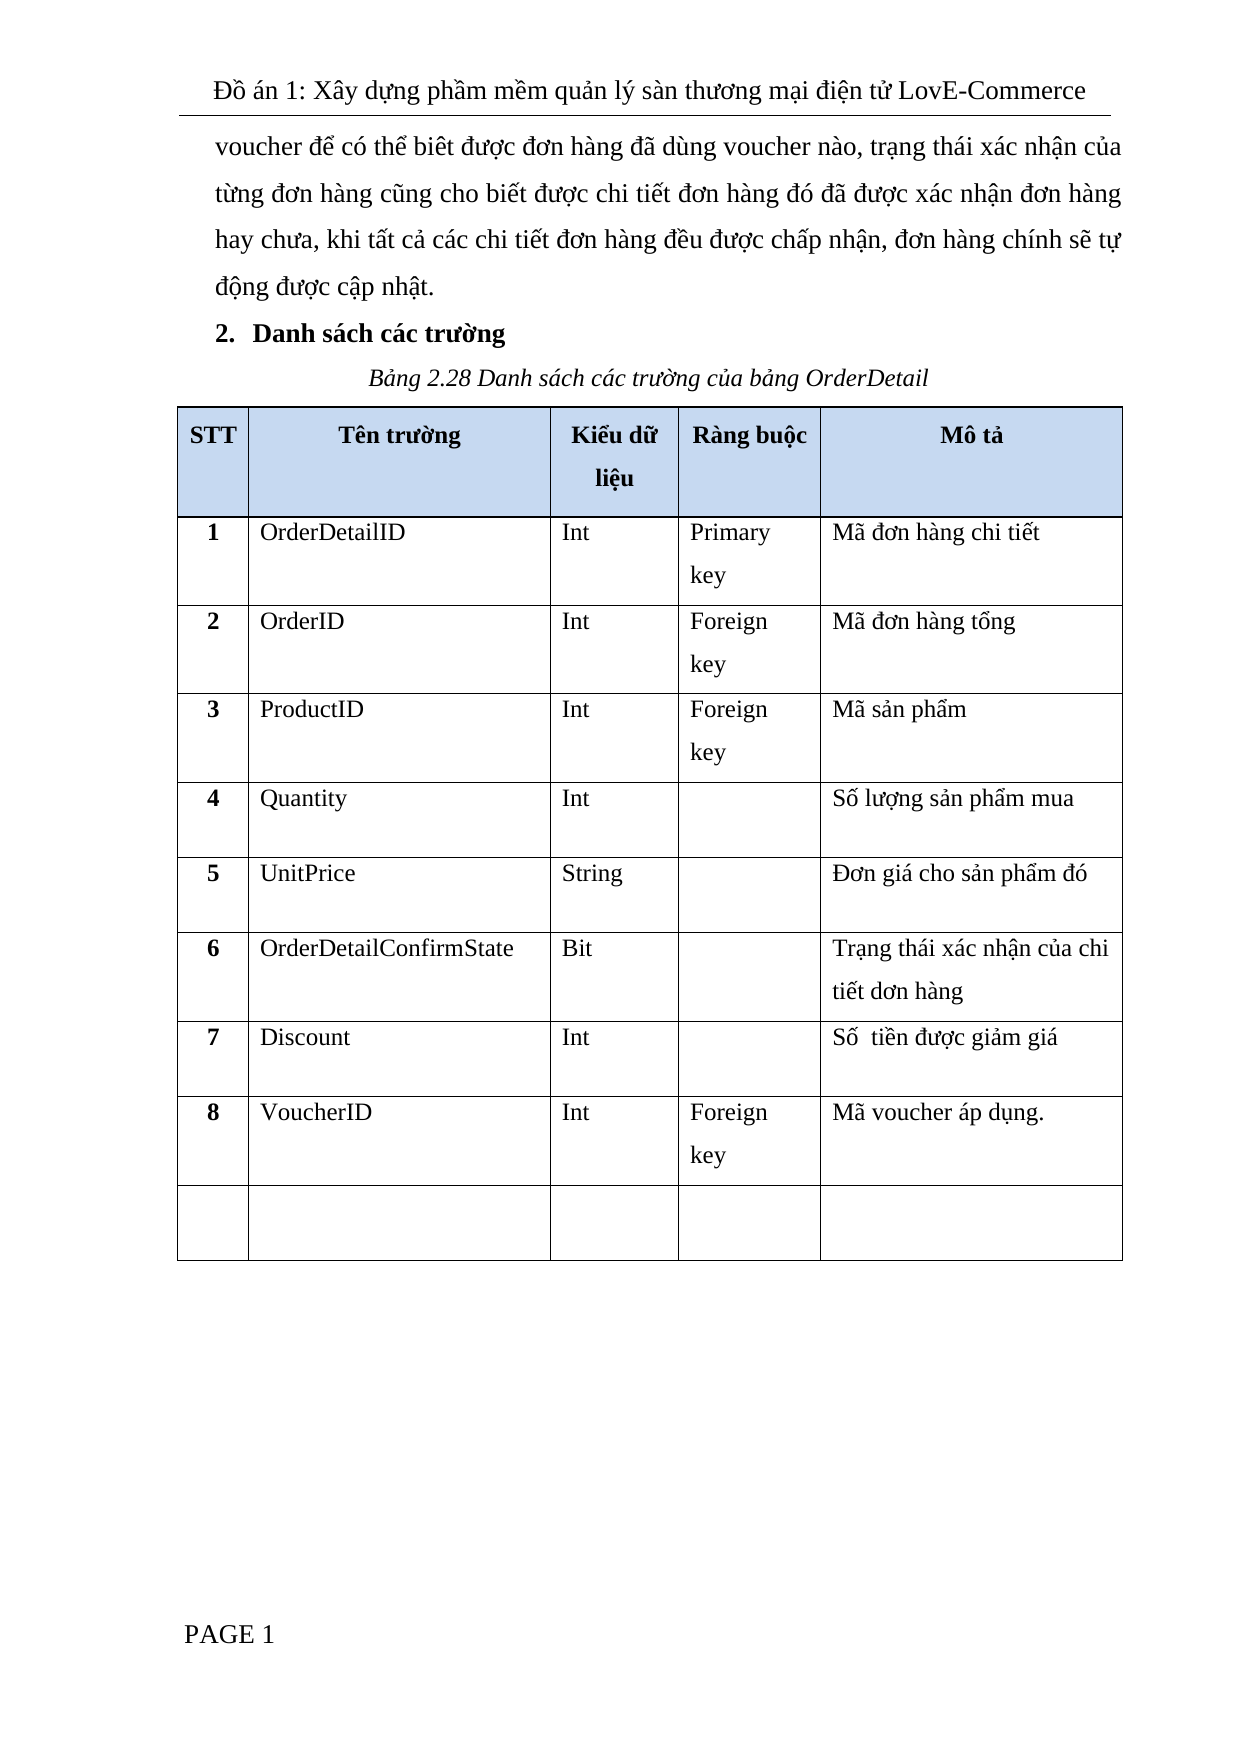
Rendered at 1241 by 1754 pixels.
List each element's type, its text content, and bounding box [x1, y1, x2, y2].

table_cell VoucherID [249, 1097, 550, 1184]
table_cell Int [551, 518, 678, 605]
table_cell [679, 783, 820, 857]
table_cell 1 [178, 518, 248, 605]
text Bảng 2.28 Danh sách các trường của bảng OrderDetail [177, 363, 1122, 392]
table_cell [679, 1022, 820, 1096]
table_header Tên trường [249, 408, 550, 516]
list Danh sách các trường [215, 317, 1122, 348]
table_cell ProductID [249, 694, 550, 782]
table_cell Mã đơn hàng tổng [821, 606, 1122, 693]
table_cell OrderDetailID [249, 518, 550, 605]
table_cell [821, 1186, 1122, 1260]
table_cell String [551, 858, 678, 932]
table_cell [249, 1186, 550, 1260]
table_cell Trạng thái xác nhận của chi tiết dơn hàng [821, 933, 1122, 1021]
table_cell Int [551, 606, 678, 693]
table_cell 5 [178, 858, 248, 932]
table_cell Mã sản phẩm [821, 694, 1122, 782]
table_cell 4 [178, 783, 248, 857]
table_cell 7 [178, 1022, 248, 1096]
table_cell 6 [178, 933, 248, 1021]
table_cell Số tiền được giảm giá [821, 1022, 1122, 1096]
table_cell 8 [178, 1097, 248, 1184]
table_cell Foreign key [679, 694, 820, 782]
table_cell OrderID [249, 606, 550, 693]
table_cell [551, 1186, 678, 1260]
table_cell Int [551, 1097, 678, 1184]
table_cell Int [551, 783, 678, 857]
table_cell [679, 858, 820, 932]
table_cell Mã voucher áp dụng. [821, 1097, 1122, 1184]
table_cell Foreign key [679, 606, 820, 693]
table_cell Int [551, 1022, 678, 1096]
table_cell [679, 933, 820, 1021]
table_cell Bit [551, 933, 678, 1021]
table_cell 3 [178, 694, 248, 782]
table_header STT [178, 408, 248, 516]
table_header Kiểu dữ liệu [551, 408, 678, 516]
table_cell Quantity [249, 783, 550, 857]
table_cell UnitPrice [249, 858, 550, 932]
table_header Mô tả [821, 408, 1122, 516]
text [215, 130, 1122, 301]
table_cell Số lượng sản phẩm mua [821, 783, 1122, 857]
table_cell Foreign key [679, 1097, 820, 1184]
table_cell OrderDetailConfirmState [249, 933, 550, 1021]
table_cell [679, 1186, 820, 1260]
table_cell 2 [178, 606, 248, 693]
table_cell Int [551, 694, 678, 782]
table_cell Đơn giá cho sản phẩm đó [821, 858, 1122, 932]
table_cell Discount [249, 1022, 550, 1096]
table_header Ràng buộc [679, 408, 820, 516]
table_cell [178, 1186, 248, 1260]
table_cell Primary key [679, 518, 820, 605]
table_cell Mã đơn hàng chi tiết [821, 518, 1122, 605]
